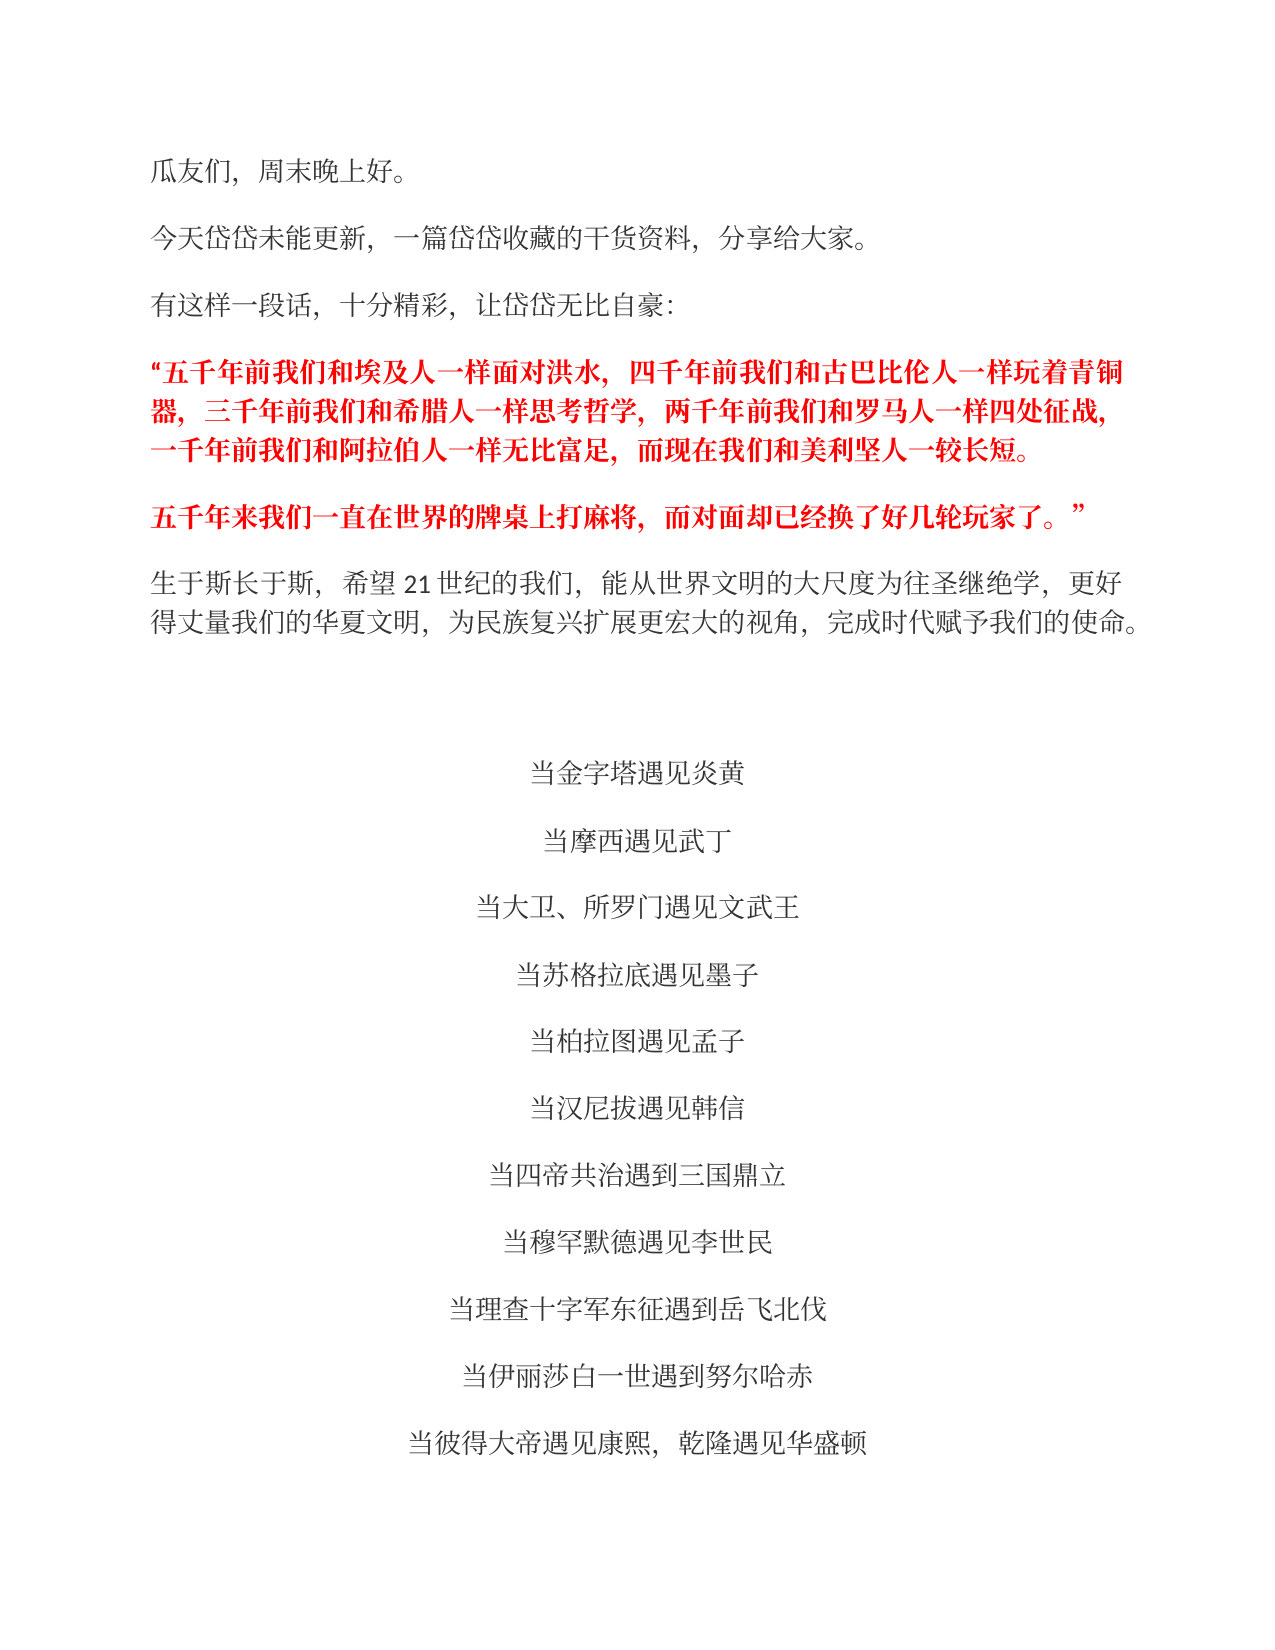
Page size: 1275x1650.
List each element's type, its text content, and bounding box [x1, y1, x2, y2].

text 当柏拉图遇见孟子 [150, 1021, 1125, 1060]
text “五千年前我们和埃及人一样面对洪水，四千年前我们和古巴比伦人一样玩着青铜器，三千年前我们和希腊人一样思考哲学，两千年前我们和罗马人一样四处征战，一千年前我们和阿拉伯人一样无比富足，而现在我们和美利坚人一较长短。 [150, 351, 1125, 468]
text 当穆罕默德遇见李世民 [150, 1222, 1125, 1261]
text 当大卫、所罗门遇见文武王 [150, 887, 1125, 926]
text 当金字塔遇见炎黄 [150, 753, 1125, 792]
text 有这样一段话，十分精彩，让岱岱无比自豪： [150, 284, 1125, 323]
text 当苏格拉底遇见墨子 [150, 954, 1125, 993]
text 当汉尼拔遇见韩信 [150, 1088, 1125, 1127]
text 当四帝共治遇到三国鼎立 [150, 1155, 1125, 1194]
text 五千年来我们一直在世界的牌桌上打麻将，而对面却已经换了好几轮玩家了。” [150, 496, 1125, 535]
text 当彼得大帝遇见康熙，乾隆遇见华盛顿 [150, 1423, 1125, 1462]
text 当摩西遇见武丁 [150, 820, 1125, 859]
text ​瓜友们，周末晚上好。 [150, 150, 1125, 189]
text 当伊丽莎白一世遇到努尔哈赤 [150, 1356, 1125, 1394]
text 当理查十字军东征遇到岳飞北伐 [150, 1289, 1125, 1328]
text 生于斯长于斯，希望21世纪的我们，能从世界文明的大尺度为往圣继绝学，更好得丈量我们的华夏文明，为民族复兴扩展更宏大的视角，完成时代赋予我们的使命。 [150, 563, 1125, 641]
text 今天岱岱未能更新，一篇岱岱收藏的干货资料，分享给大家。 [150, 217, 1125, 256]
